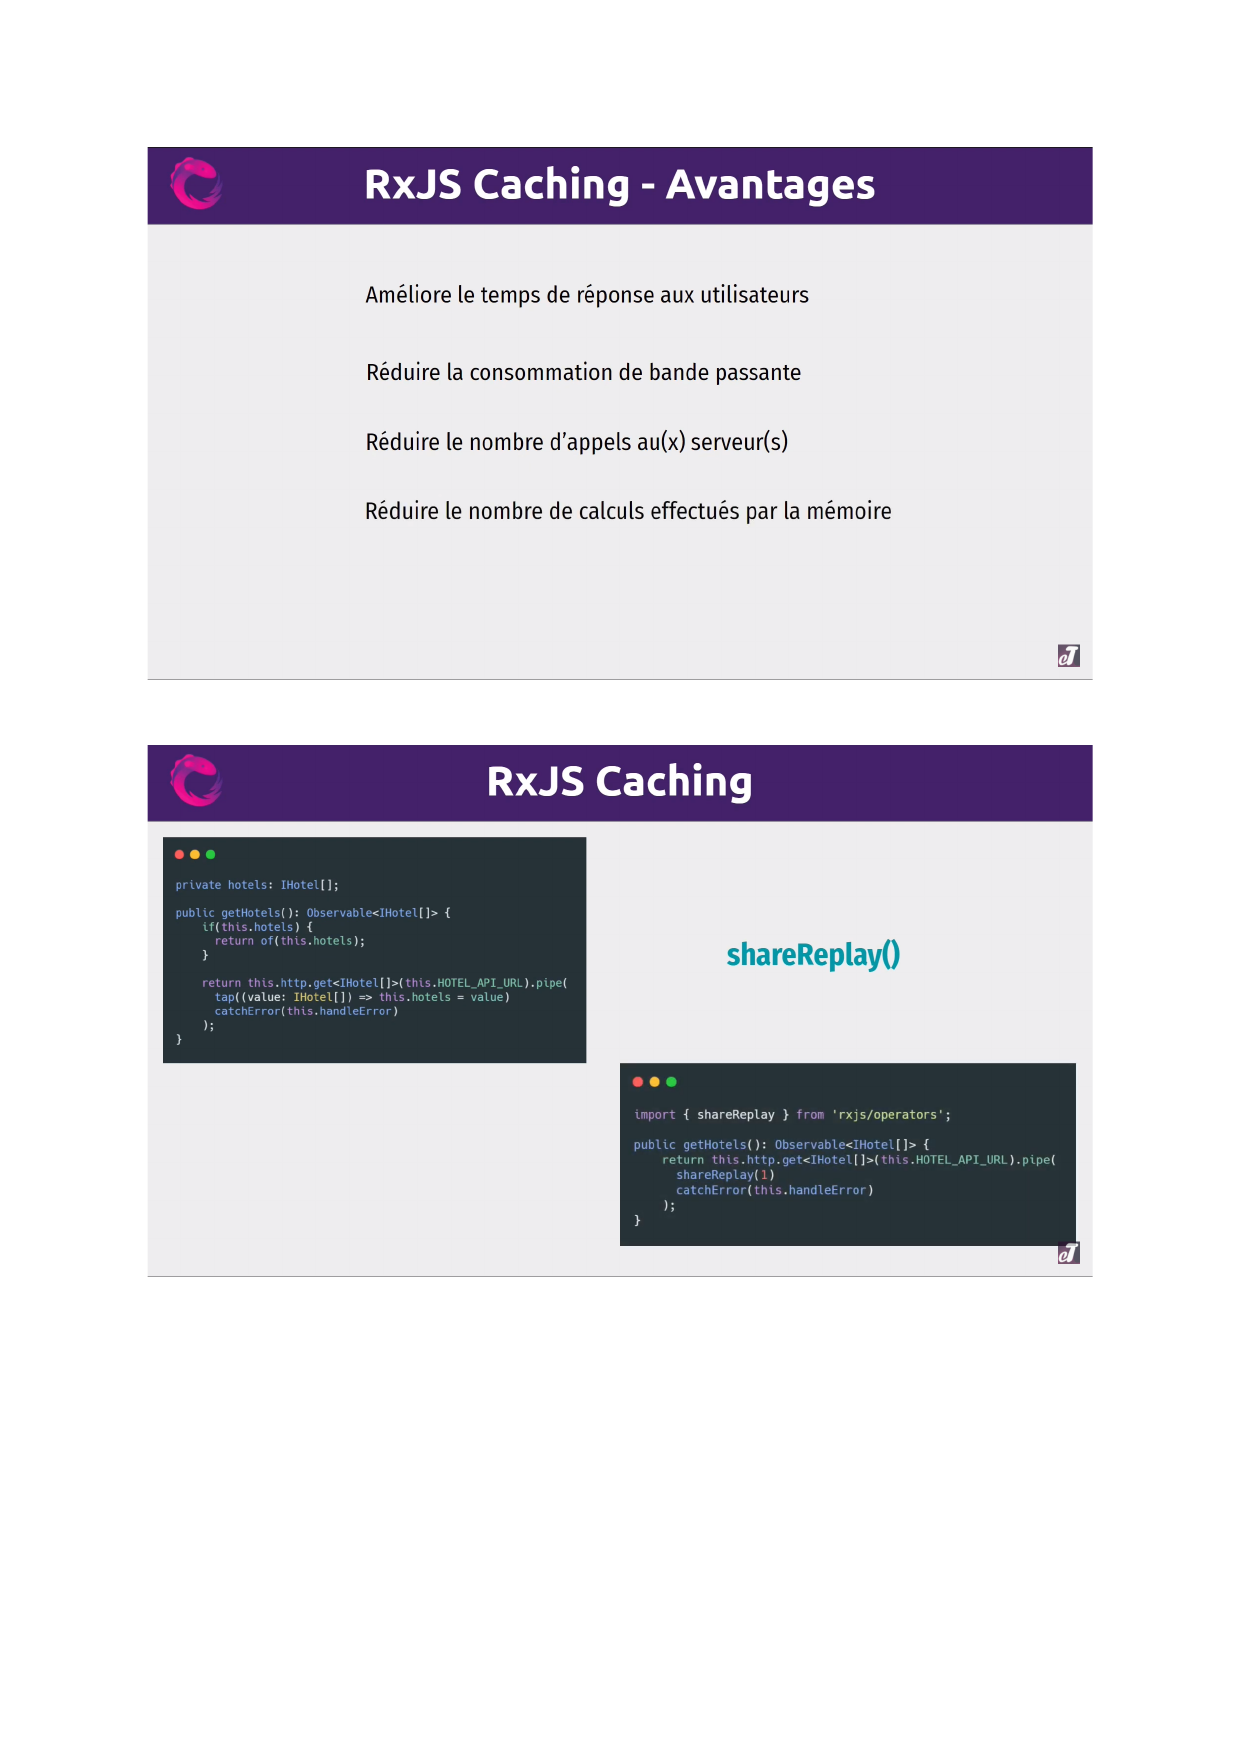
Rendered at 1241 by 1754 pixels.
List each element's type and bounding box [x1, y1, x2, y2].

picture [147, 147, 1093, 680]
picture [147, 745, 1093, 1277]
